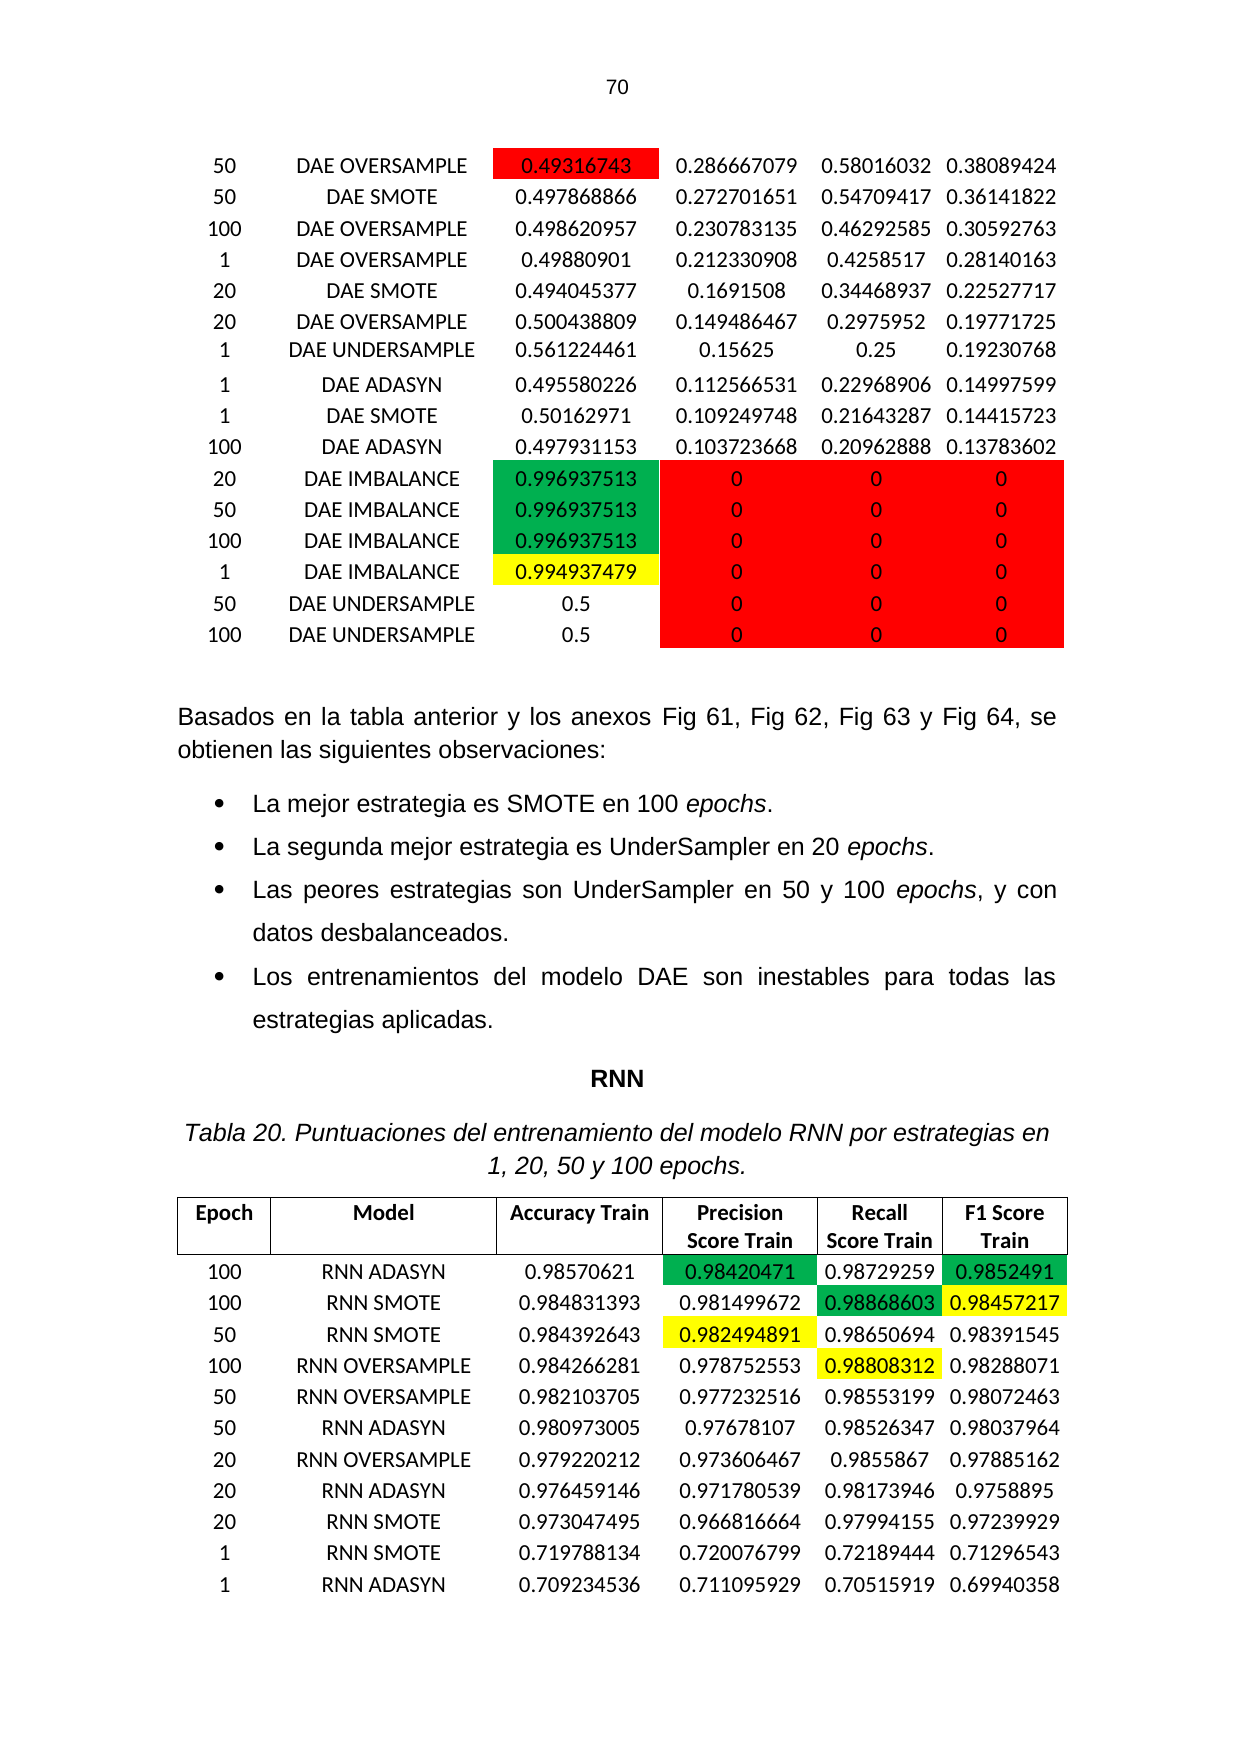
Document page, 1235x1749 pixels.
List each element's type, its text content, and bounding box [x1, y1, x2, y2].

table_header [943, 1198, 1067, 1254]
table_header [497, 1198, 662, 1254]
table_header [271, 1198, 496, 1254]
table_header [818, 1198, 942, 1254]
list La segunda mejor estrategia es UnderSampler en 20 epochs. [215, 832, 1057, 861]
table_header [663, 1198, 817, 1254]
text RNN [177, 1064, 1057, 1093]
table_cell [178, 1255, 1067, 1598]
text Basados en la tabla anterior y los anexos Fig 61, Fig 62, Fig 63 y Fig 64, se obtienen las siguientes observaciones: [177, 702, 1057, 763]
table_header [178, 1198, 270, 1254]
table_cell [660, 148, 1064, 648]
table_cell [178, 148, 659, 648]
list Las peores estrategias son UnderSampler en 50 y 100 epochs, y con datos desbalanceados. [215, 875, 1057, 947]
text Tabla 20. Puntuaciones del entrenamiento del modelo RNN por estrategias en 1, 20, 50 y 100 epochs. [177, 1118, 1057, 1180]
list La mejor estrategia es SMOTE en 100 epochs. [215, 789, 1057, 817]
list Los entrenamientos del modelo DAE son inestables para todas las estrategias aplicadas. [215, 961, 1057, 1033]
